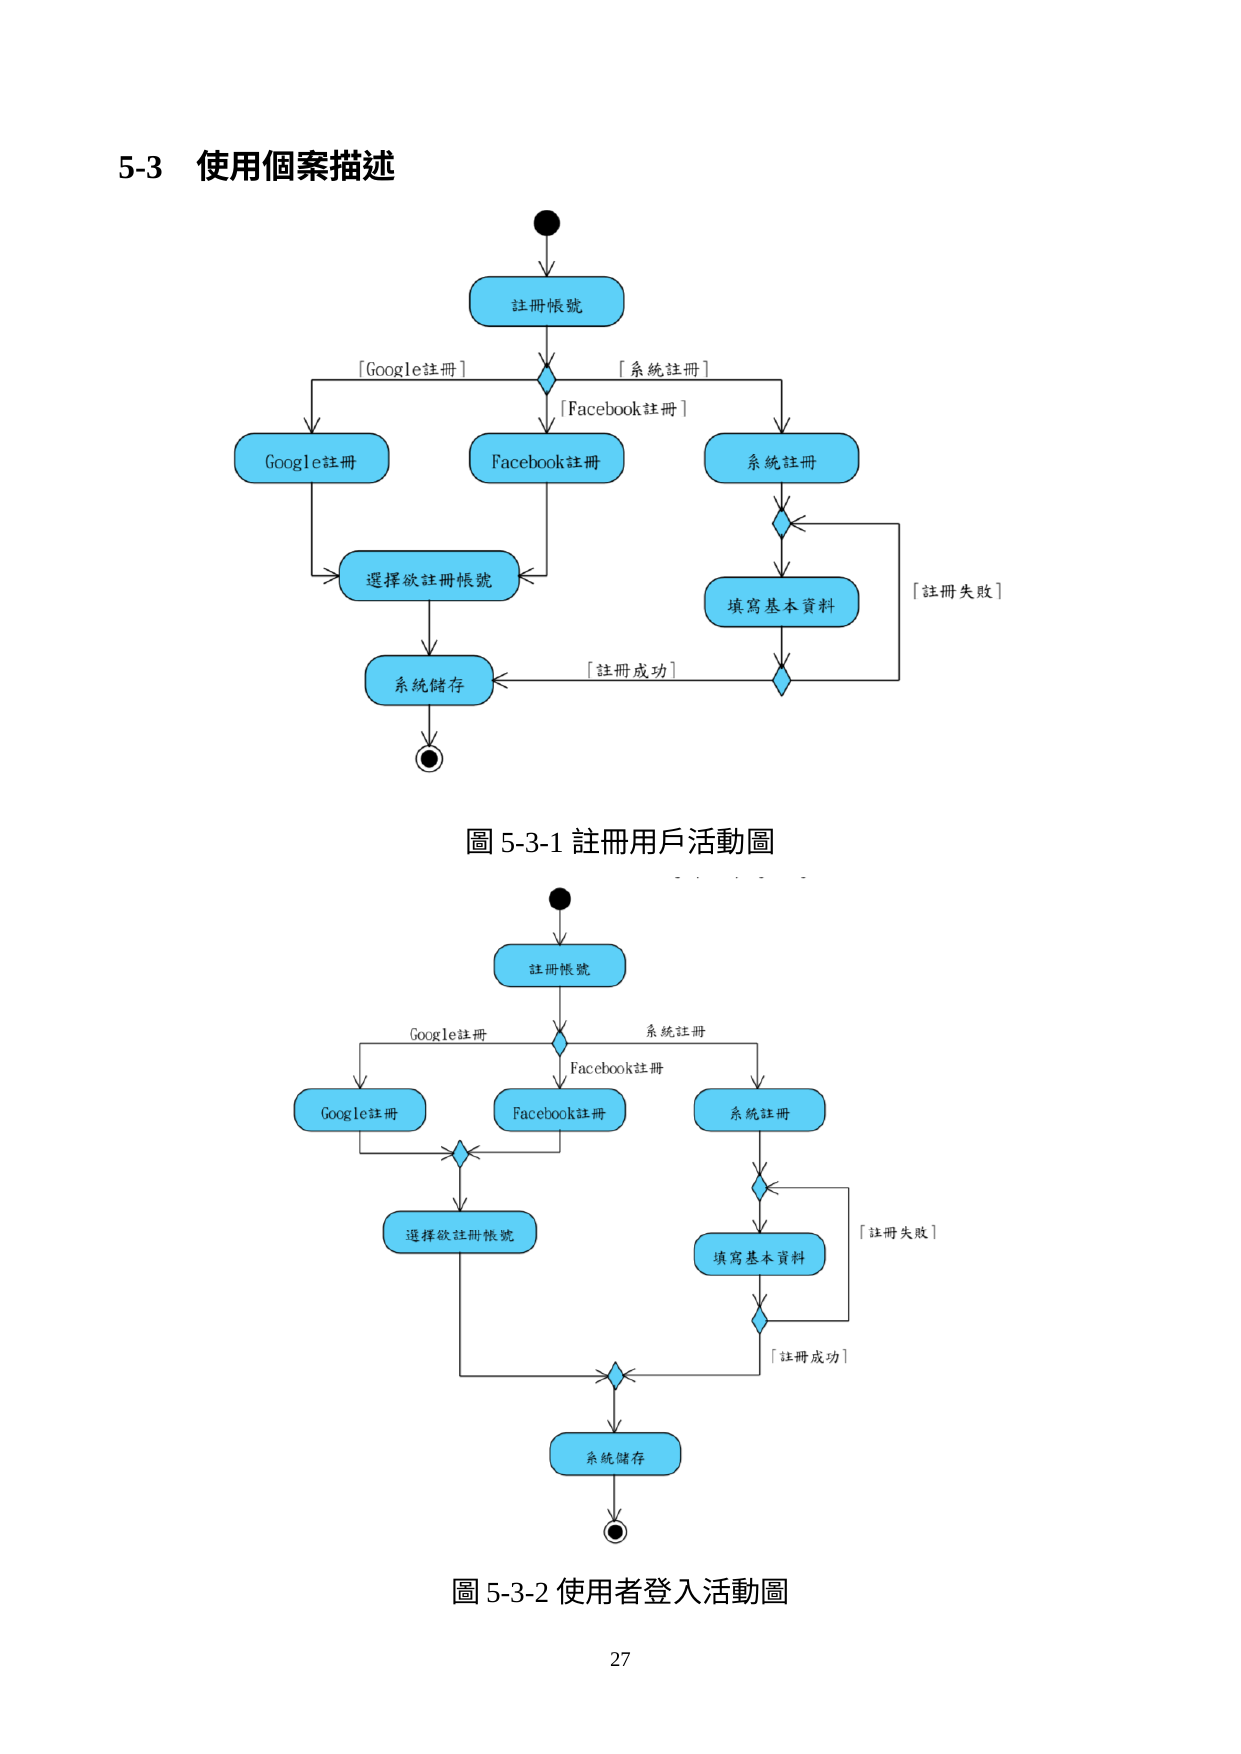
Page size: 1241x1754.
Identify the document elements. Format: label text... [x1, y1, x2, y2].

subtitle 5-3 使用個案描述 [118, 127, 1122, 202]
picture [217, 202, 1024, 784]
picture [282, 877, 958, 1551]
subtitle 圖5-3-2 使用者登入活動圖 [118, 1552, 1122, 1627]
subtitle 圖5-3-1 註冊用戶活動圖 [118, 802, 1122, 877]
